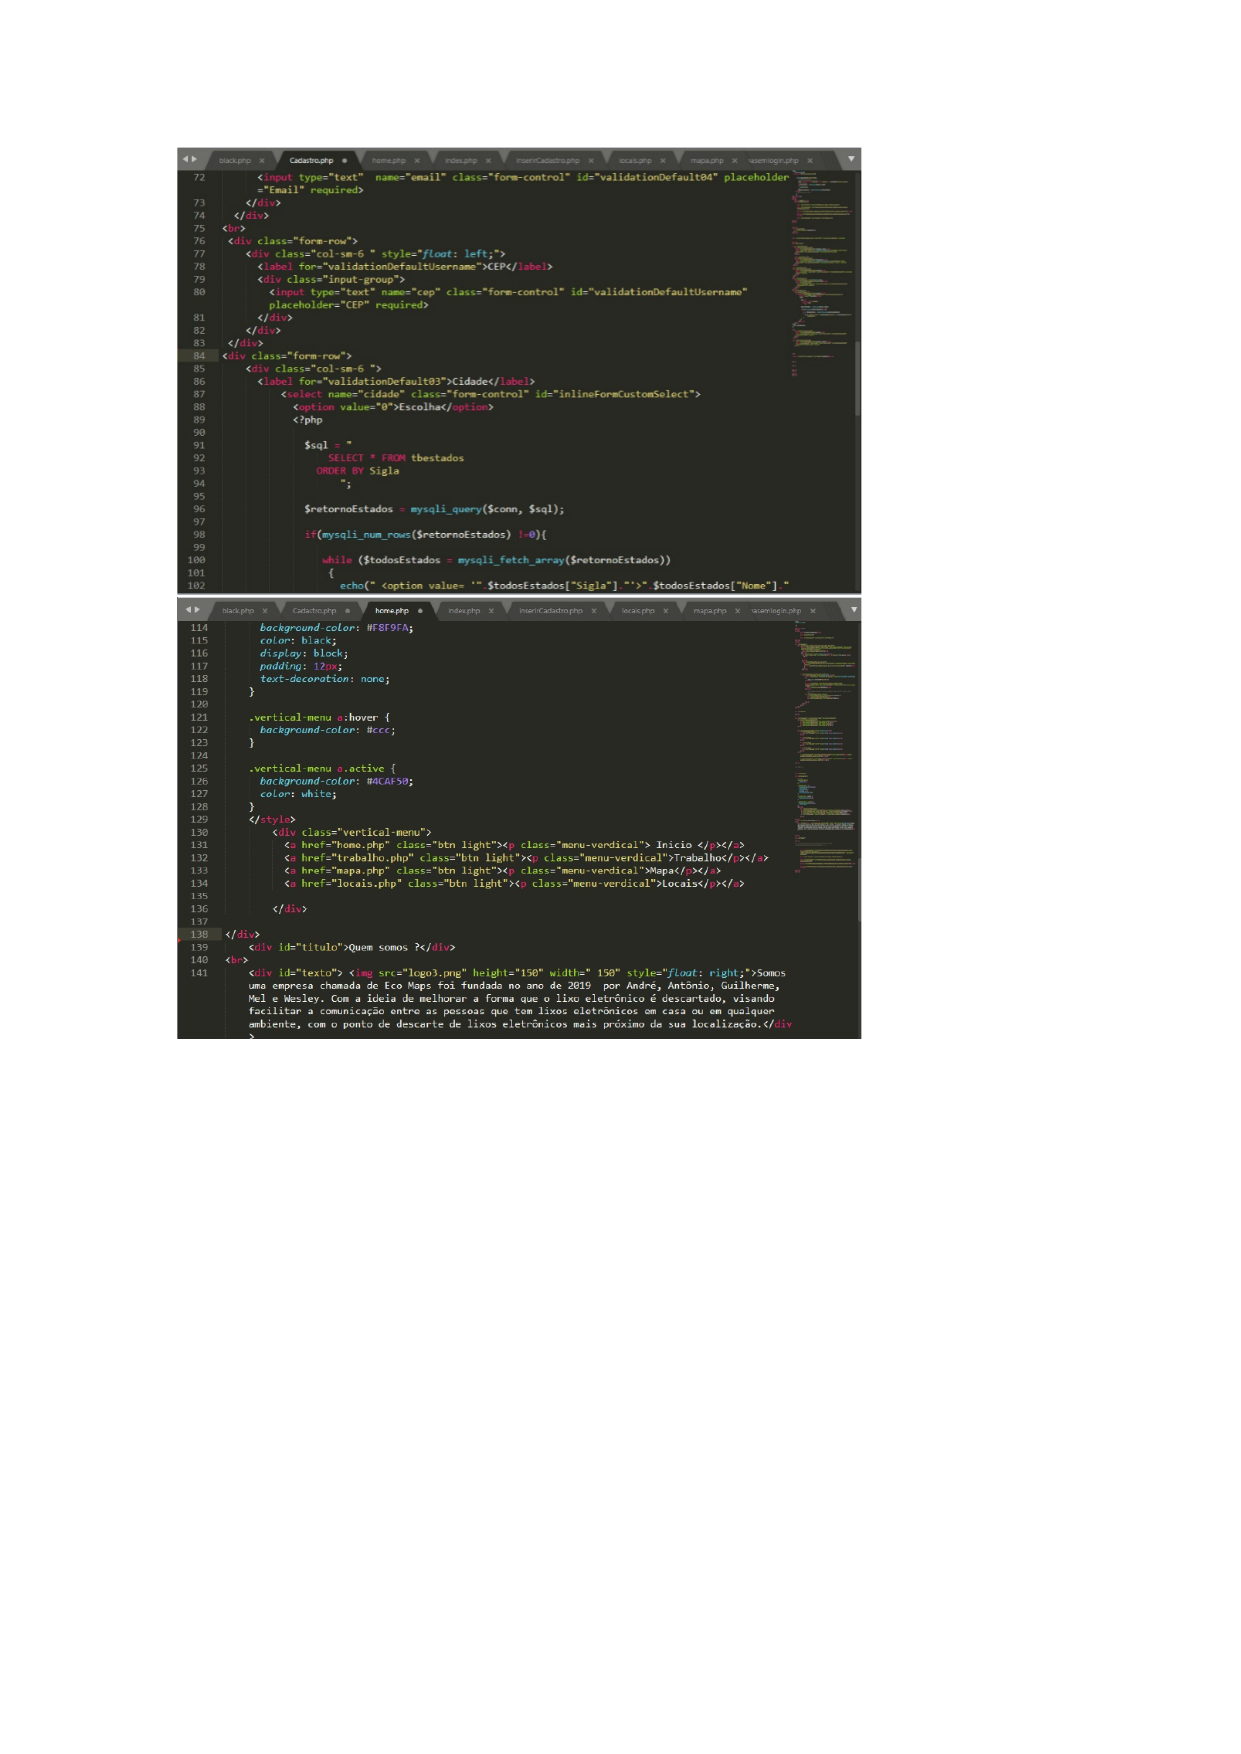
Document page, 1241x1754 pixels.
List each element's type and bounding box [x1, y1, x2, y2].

picture [177, 147, 862, 595]
picture [177, 597, 862, 1039]
